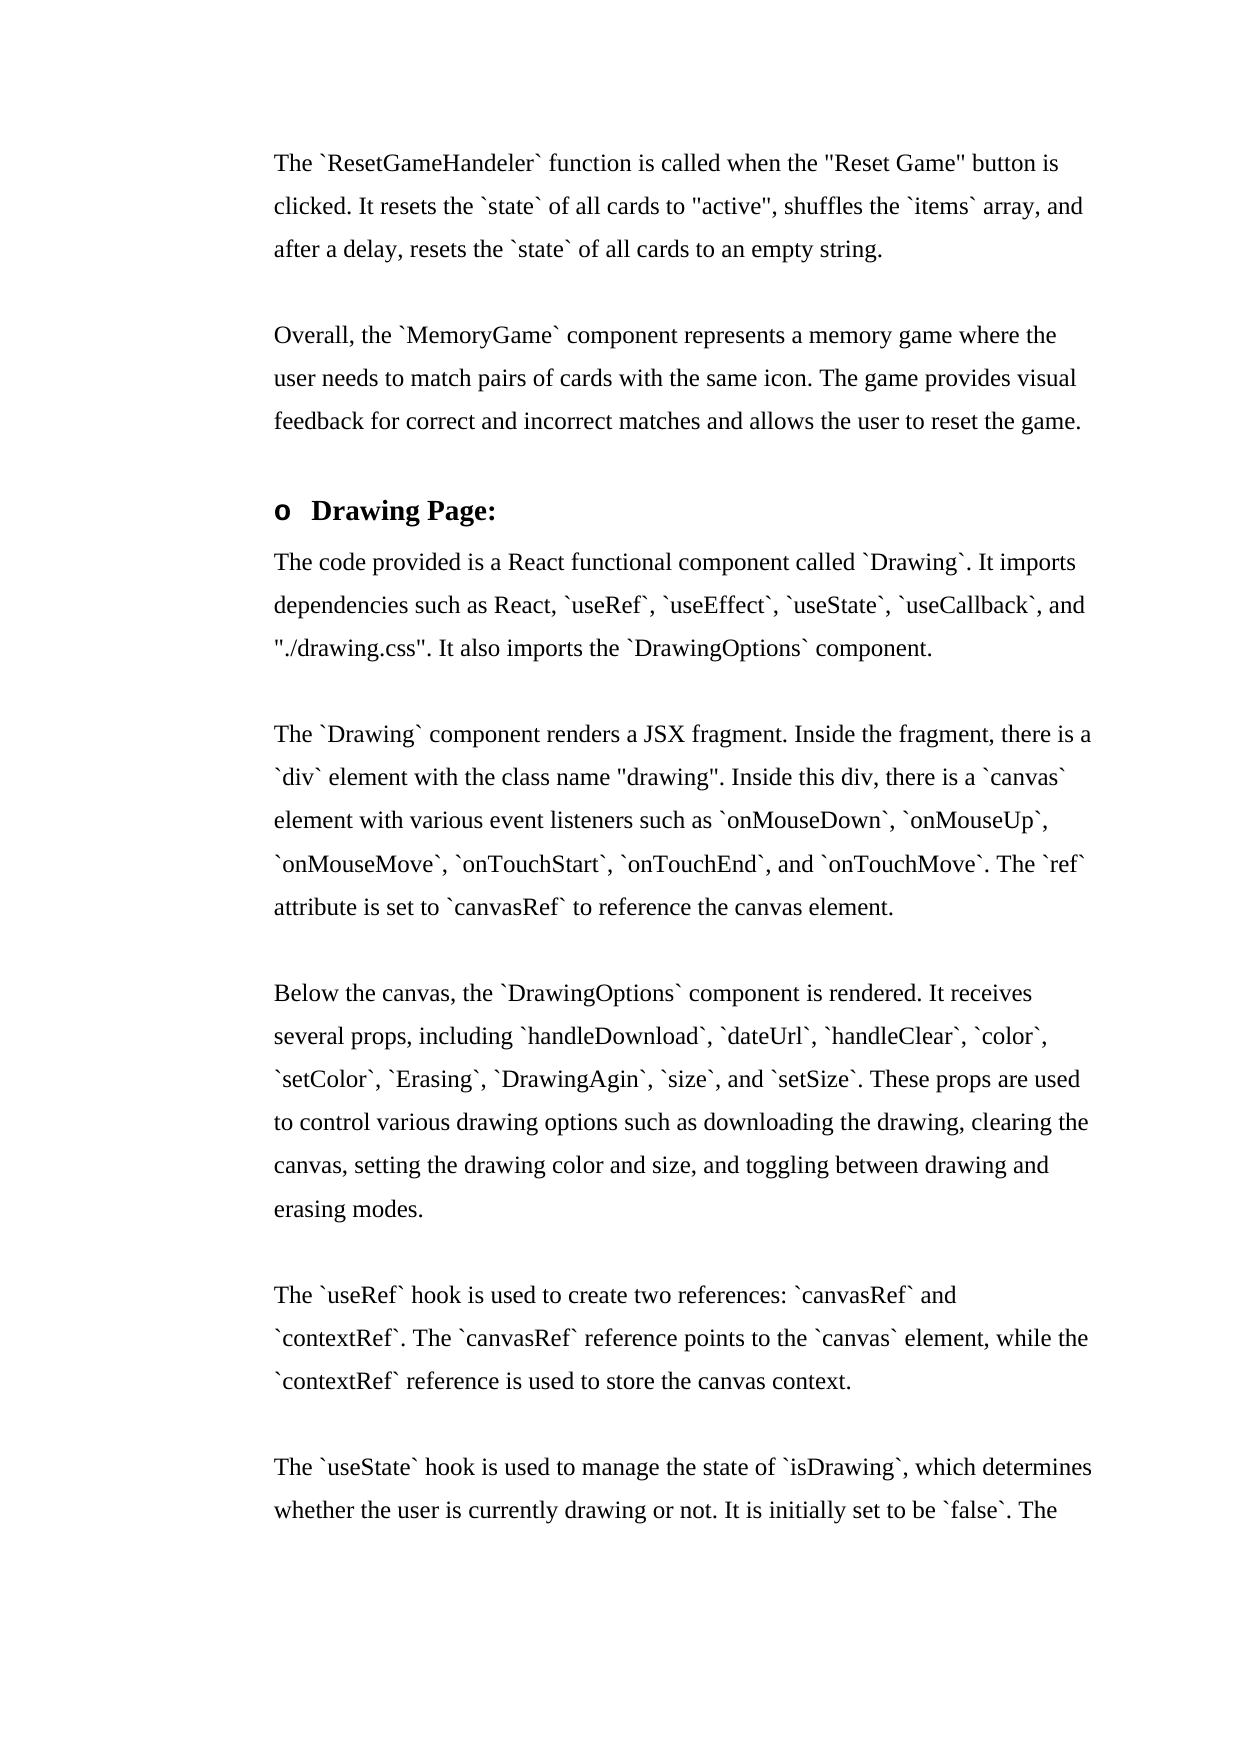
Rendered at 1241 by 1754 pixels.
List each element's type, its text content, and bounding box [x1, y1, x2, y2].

text The code provided is a React functional component called `Drawing`. It imports dependencies such as React, `useRef`, `useEffect`, `useState`, `useCallback`, and "./drawing.css". It also imports the `DrawingOptions` component. [274, 547, 1092, 662]
text Below the canvas, the `DrawingOptions` component is rendered. It receives several props, including `handleDownload`, `dateUrl`, `handleClear`, `color`, `setColor`, `Erasing`, `DrawingAgin`, `size`, and `setSize`. These props are used to control various drawing options such as downloading the drawing, clearing the canvas, setting the drawing color and size, and toggling between drawing and erasing modes. [274, 978, 1092, 1222]
text The `Drawing` component renders a JSX fragment. Inside the fragment, there is a `div` element with the class name "drawing". Inside this div, there is a `canvas` element with various event listeners such as `onMouseDown`, `onMouseUp`, `onMouseMove`, `onTouchStart`, `onTouchEnd`, and `onTouchMove`. The `ref` attribute is set to `canvasRef` to reference the canvas element. [274, 719, 1092, 921]
text The `useRef` hook is used to create two references: `canvasRef` and `contextRef`. The `canvasRef` reference points to the `canvas` element, while the `contextRef` reference is used to store the canvas context. [274, 1280, 1092, 1395]
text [274, 1452, 1092, 1524]
text Overall, the `MemoryGame` component represents a memory game where the user needs to match pairs of cards with the same icon. The game provides visual feedback for correct and incorrect matches and allows the user to reset the game. [274, 320, 1092, 435]
text The `ResetGameHandeler` function is called when the "Reset Game" button is clicked. It resets the `state` of all cards to "active", shuffles the `items` array, and after a delay, resets the `state` of all cards to an empty string. [274, 148, 1092, 263]
list Drawing Page: [274, 493, 1092, 529]
